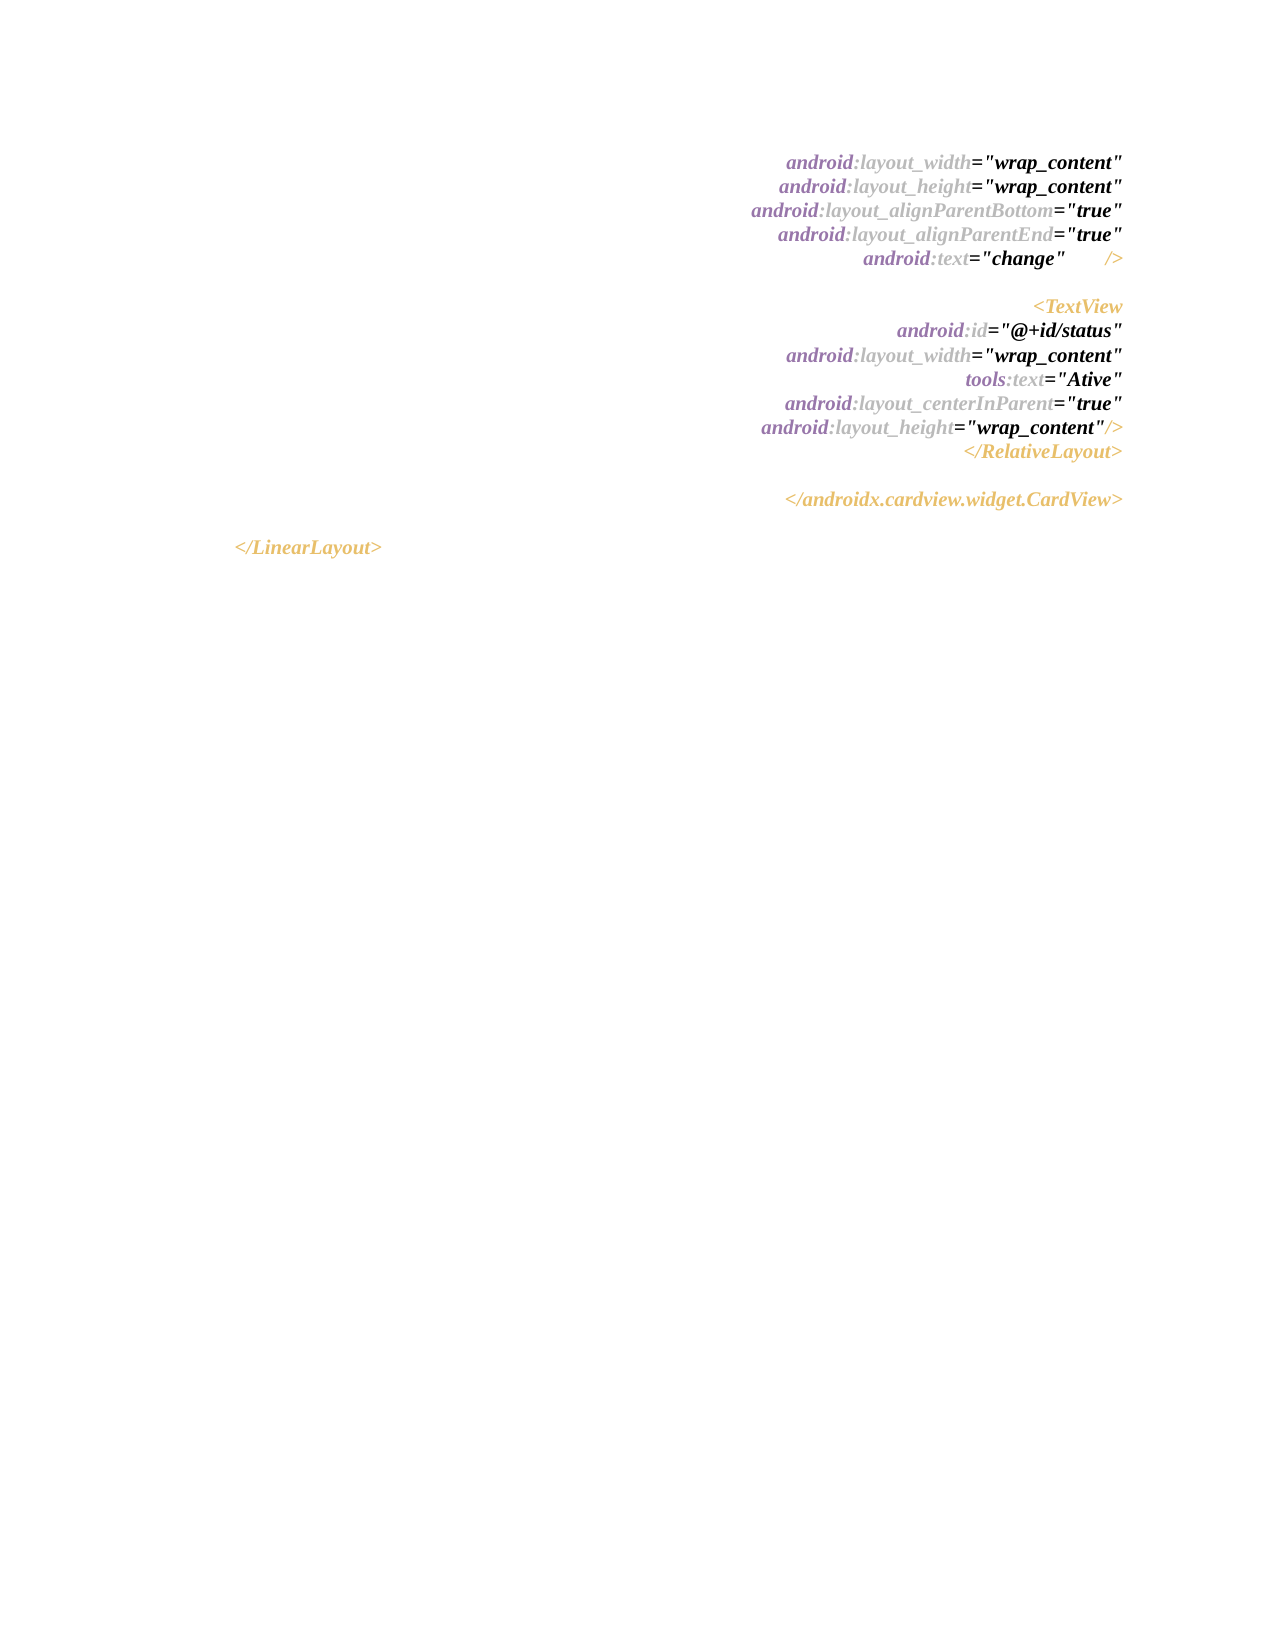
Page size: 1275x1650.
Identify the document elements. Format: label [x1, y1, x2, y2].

text [197, 150, 1125, 559]
